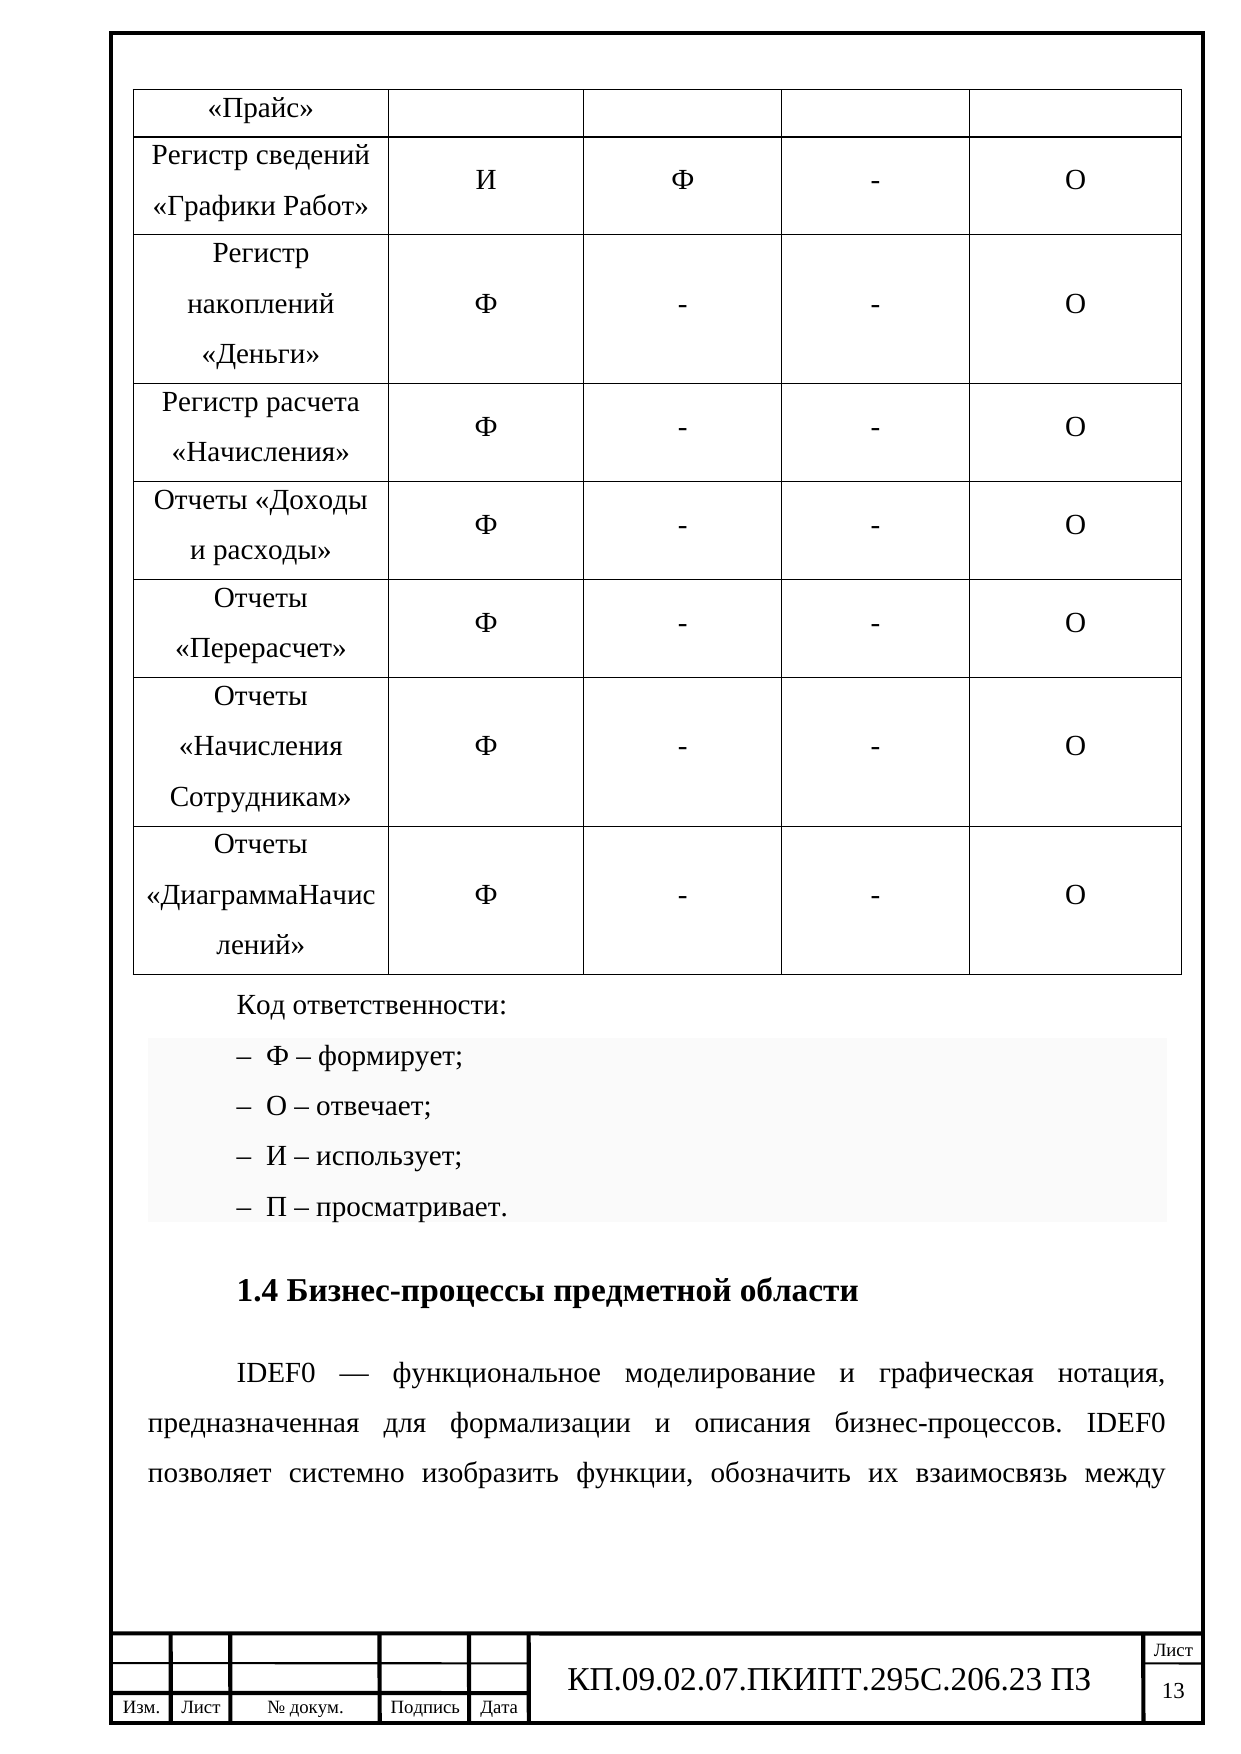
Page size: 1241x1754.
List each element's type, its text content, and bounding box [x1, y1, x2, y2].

table_cell Отчеты «Начисления Сотрудникам» [134, 678, 388, 826]
table_cell Регистр расчета «Начисления» [134, 384, 388, 481]
table_cell - [782, 90, 969, 136]
table_cell Ф [389, 827, 583, 974]
table_cell Ф [389, 384, 583, 481]
table_cell О [970, 90, 1181, 136]
table_cell - [584, 482, 781, 579]
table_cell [134, 90, 388, 136]
table_cell И [584, 90, 781, 136]
table_cell - [584, 678, 781, 826]
table_cell - [584, 827, 781, 974]
table_cell О [970, 138, 1181, 234]
table_cell Ф [389, 90, 583, 136]
table_cell - [584, 235, 781, 383]
table_cell - [782, 235, 969, 383]
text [148, 1355, 1167, 1489]
table_cell О [970, 482, 1181, 579]
table_cell Регистр накоплений «Деньги» [134, 235, 388, 383]
table_cell - [584, 580, 781, 677]
table_cell Ф [584, 138, 781, 234]
table_cell О [970, 827, 1181, 974]
table_cell - [584, 384, 781, 481]
table_cell О [970, 235, 1181, 383]
table_cell О [970, 580, 1181, 677]
table_cell - [782, 827, 969, 974]
text Код ответственности: [148, 987, 1167, 1021]
list И – использует; [148, 1138, 1167, 1172]
table_cell - [782, 482, 969, 579]
table_cell - [782, 678, 969, 826]
table_cell Ф [389, 580, 583, 677]
table_cell Отчеты «ДиаграммаНачислений» [134, 827, 388, 974]
table_cell Ф [389, 235, 583, 383]
table_cell И [389, 138, 583, 234]
table_cell - [782, 384, 969, 481]
list П – просматривает. [148, 1189, 1167, 1222]
table_cell Регистр сведений «Графики Работ» [134, 138, 388, 234]
table_cell О [970, 384, 1181, 481]
list О – отвечает; [148, 1088, 1167, 1122]
table_cell Отчеты «Доходы и расходы» [134, 482, 388, 579]
table_cell Ф [389, 482, 583, 579]
list Ф – формирует; [148, 1038, 1167, 1071]
table_cell - [782, 580, 969, 677]
subtitle 1.4 Бизнес-процессы предметной области [148, 1270, 1167, 1308]
table_cell Отчеты «Перерасчет» [134, 580, 388, 677]
table_cell Ф [389, 678, 583, 826]
table_cell - [782, 138, 969, 234]
table_cell О [970, 678, 1181, 826]
